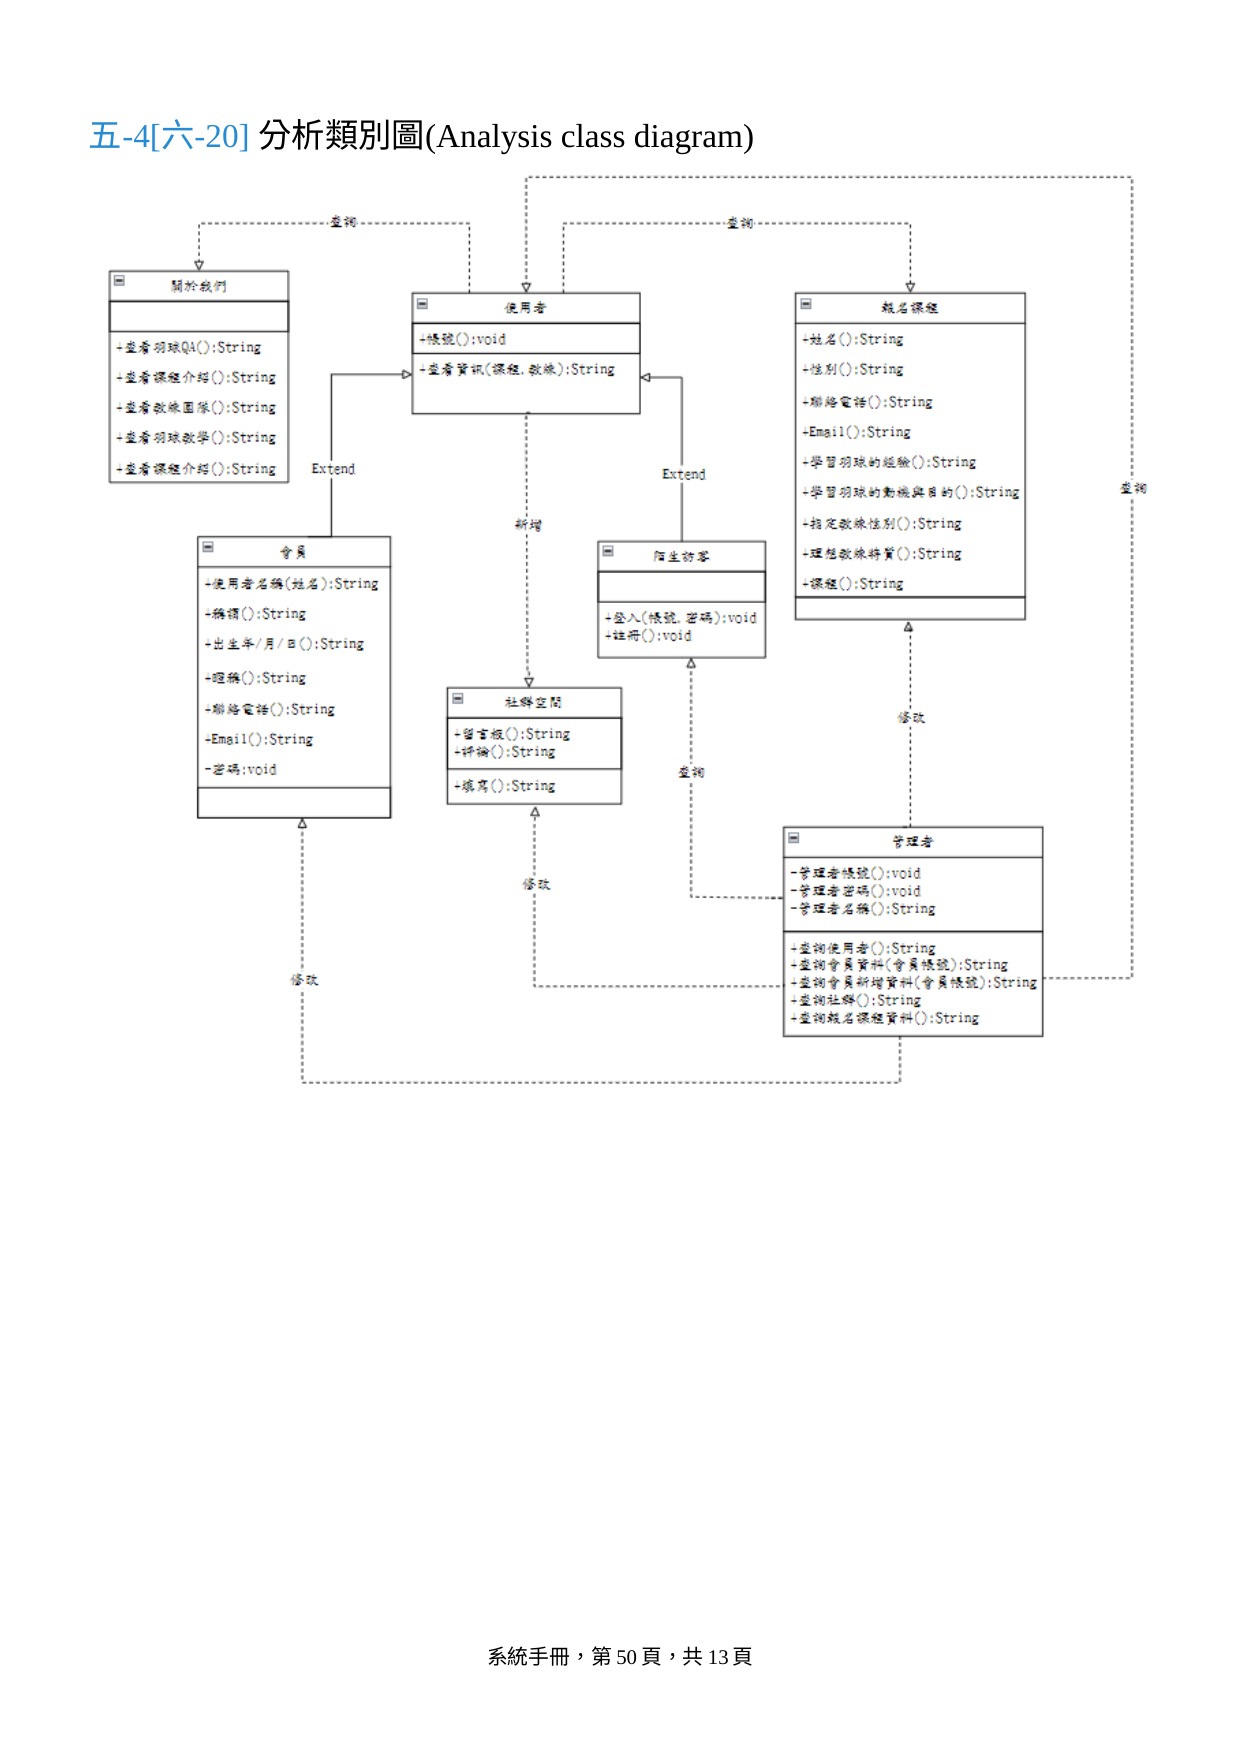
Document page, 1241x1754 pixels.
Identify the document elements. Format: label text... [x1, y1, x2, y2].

picture [88, 170, 1172, 1107]
subtitle 分析類別圖(Analysis class diagram) [89, 96, 1152, 170]
